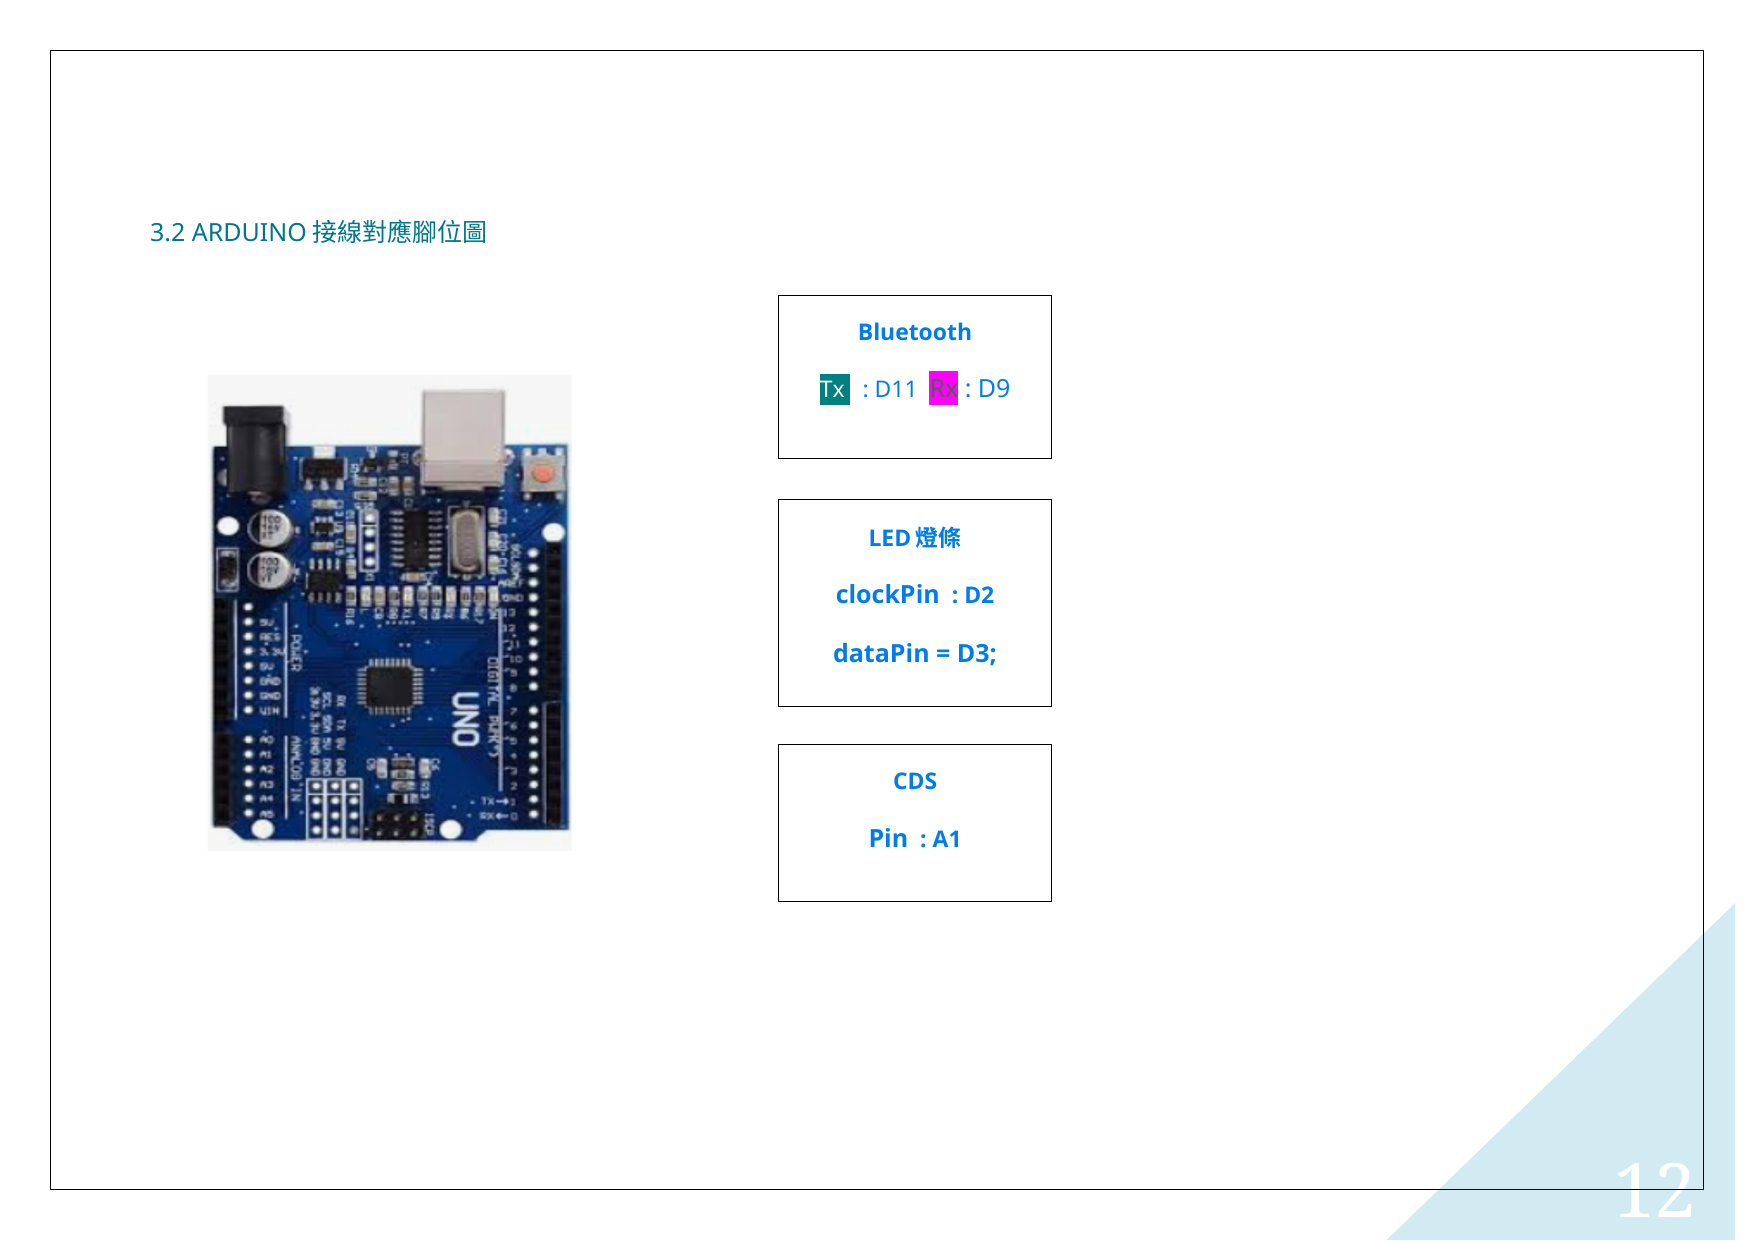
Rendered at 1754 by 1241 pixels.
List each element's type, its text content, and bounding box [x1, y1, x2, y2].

picture [208, 375, 571, 850]
subtitle 3.2 ArDUINO接線對應腳位圖 [150, 212, 1574, 248]
